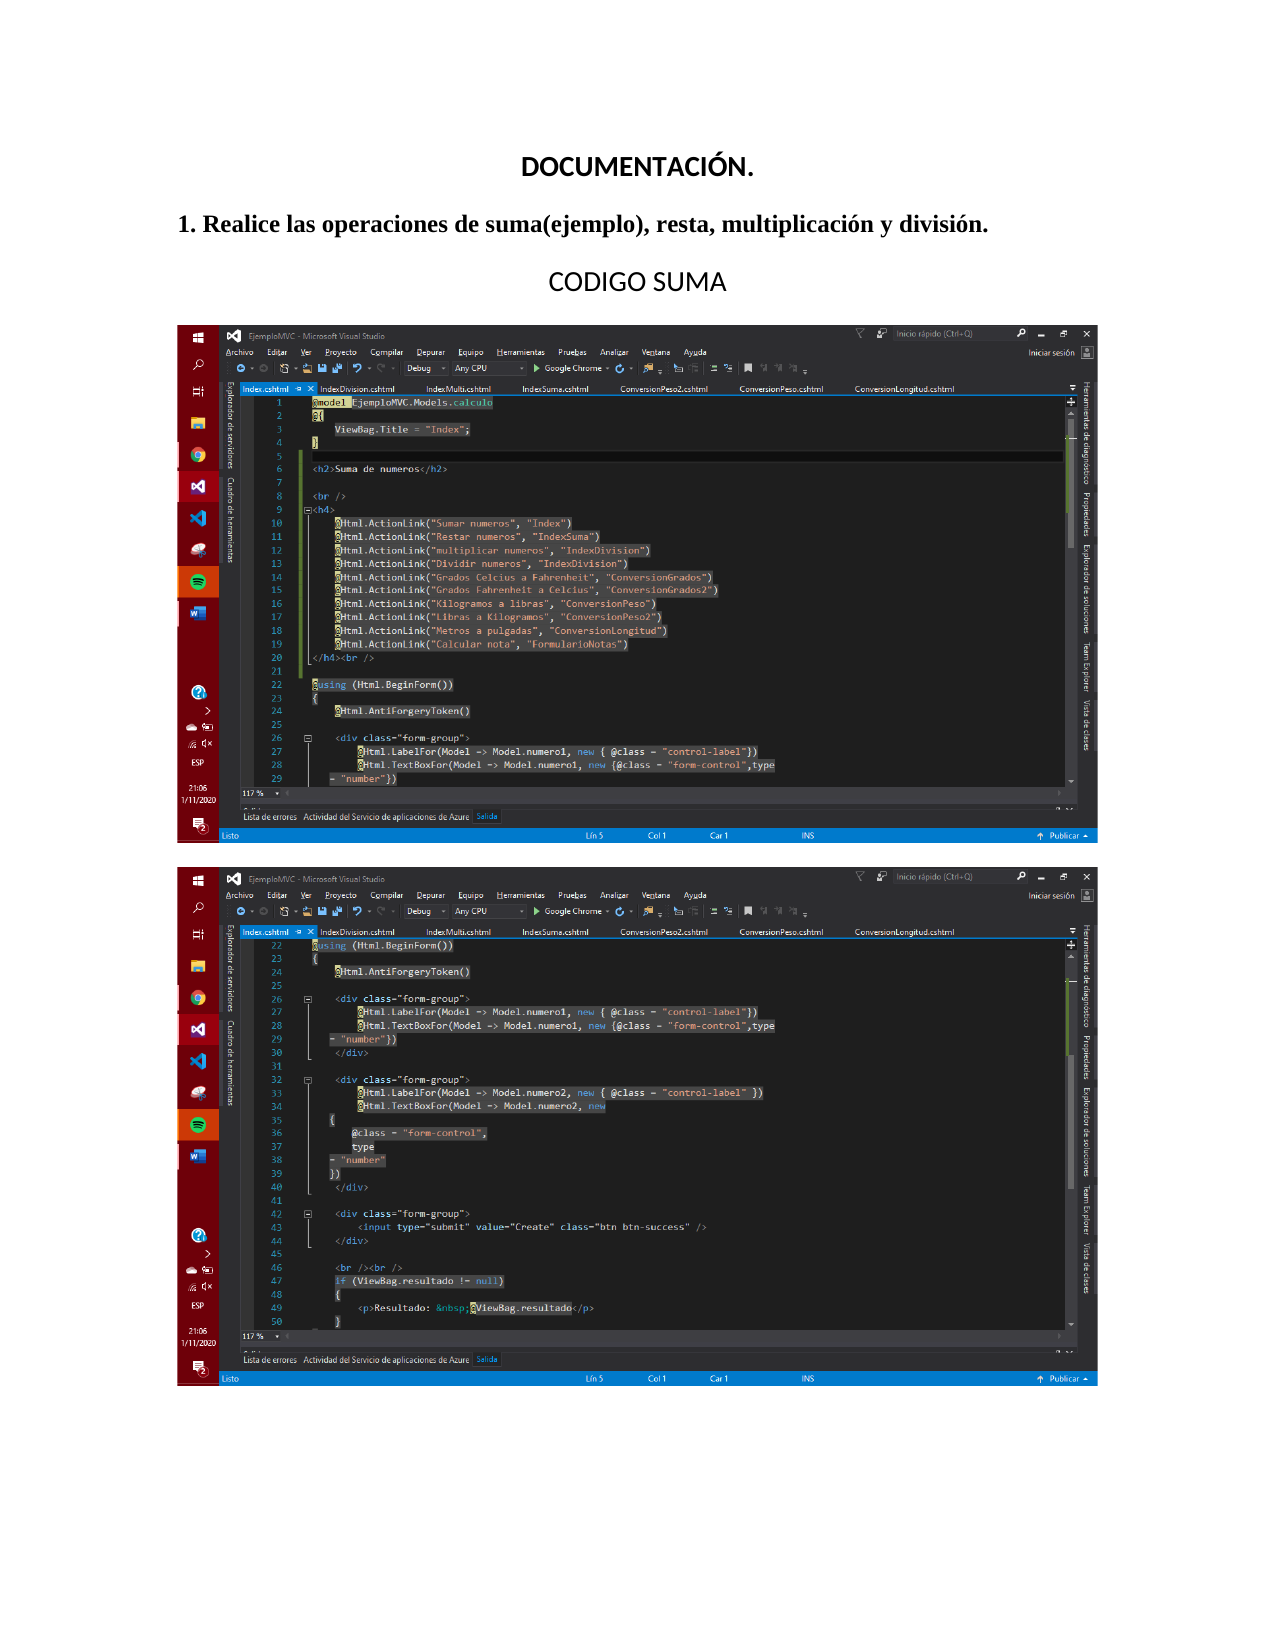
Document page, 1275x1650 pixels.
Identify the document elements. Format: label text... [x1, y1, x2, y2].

text DOCUMENTACIÓN. [177, 148, 1098, 183]
text 1. Realice las operaciones de suma(ejemplo), resta, multiplicación y división. [177, 209, 1098, 238]
text CODIGO SUMA [177, 263, 1098, 299]
picture [177, 867, 1098, 1386]
picture [177, 325, 1098, 843]
